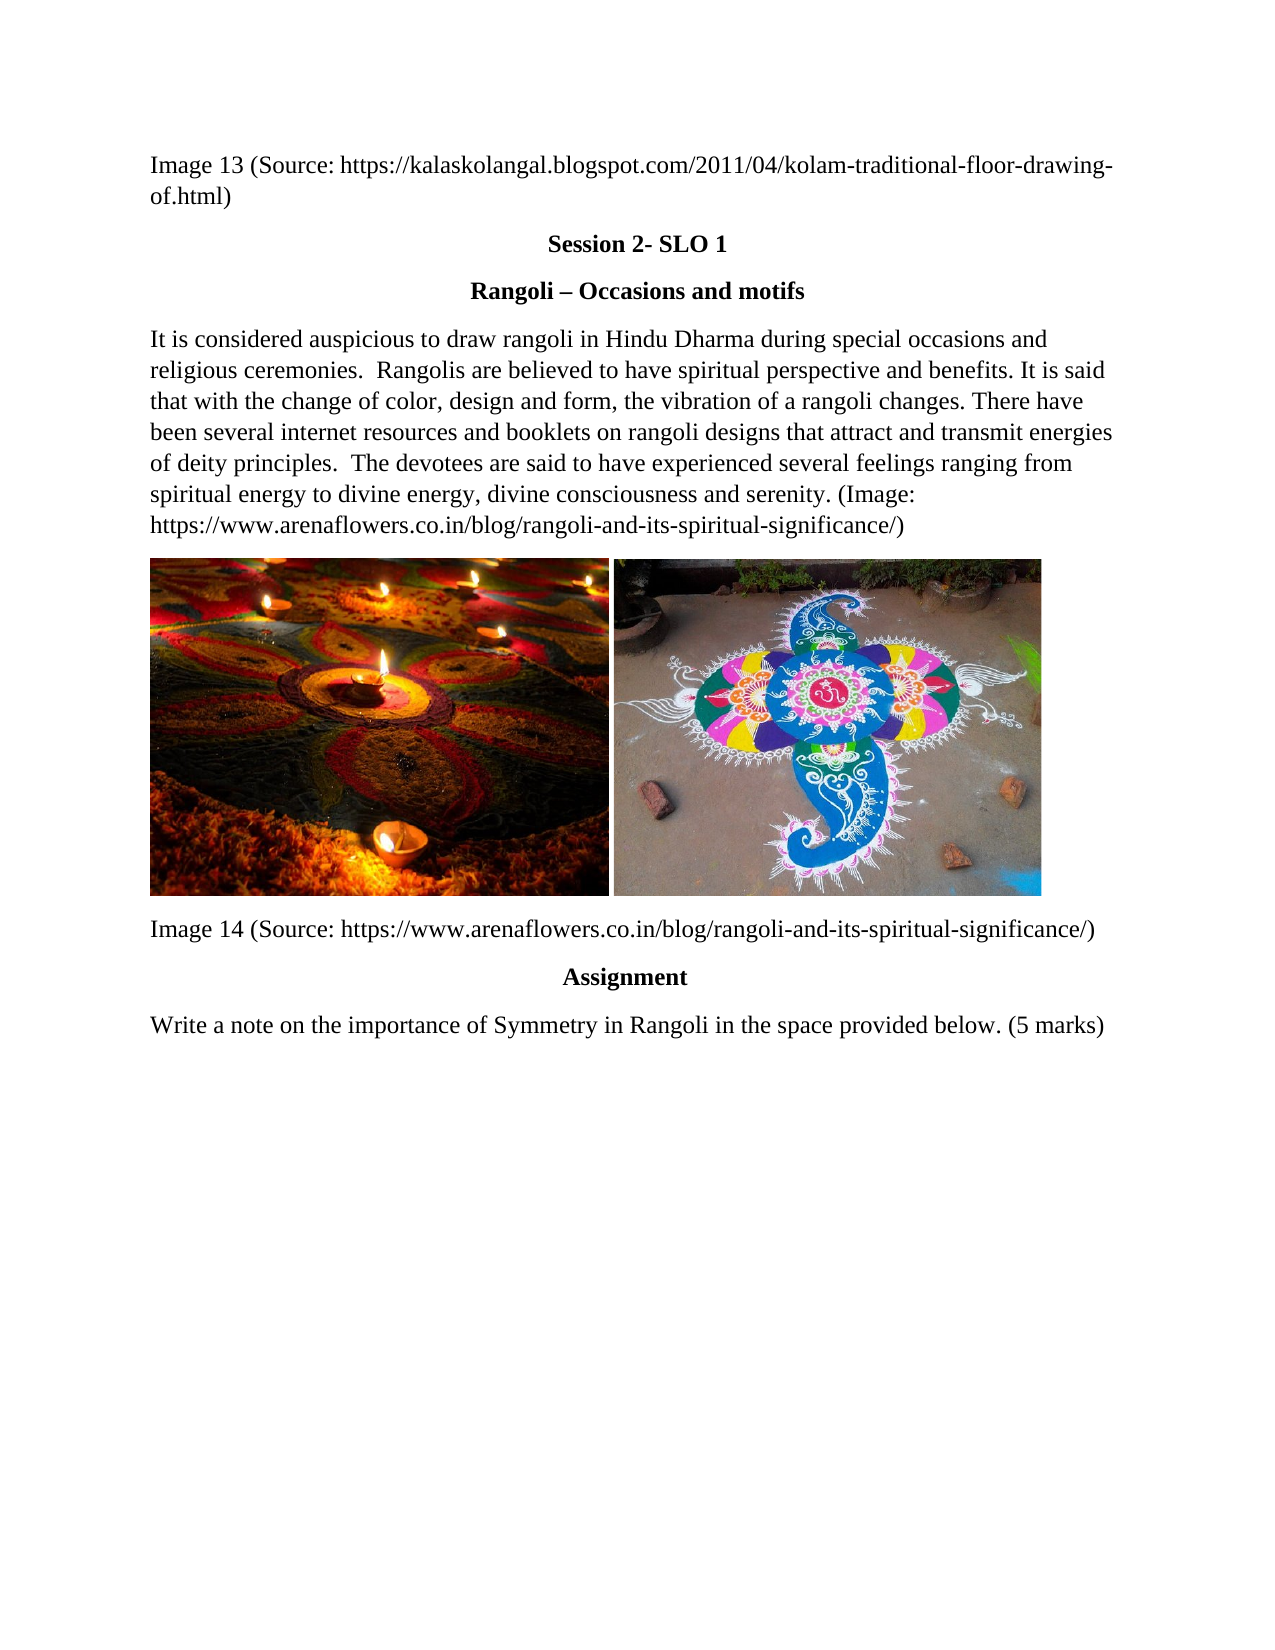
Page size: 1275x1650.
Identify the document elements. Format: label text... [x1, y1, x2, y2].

text Assignment [150, 962, 1125, 991]
text Image 13 (Source: https://kalaskolangal.blogspot.com/2011/04/kolam-traditional-floor-drawing-of.html) [150, 150, 1125, 210]
text Write a note on the importance of Symmetry in Rangoli in the space provided below. (5 marks) [150, 1010, 1125, 1039]
picture [613, 559, 1042, 896]
text Image 14 (Source: https://www.arenaflowers.co.in/blog/rangoli-and-its-spiritual-significance/) [150, 914, 1125, 943]
text Rangoli – Occasions and motifs [150, 276, 1125, 305]
picture [150, 558, 609, 896]
text It is considered auspicious to draw rangoli in Hindu Dharma during special occasions and religious ceremonies. Rangolis are believed to have spiritual perspective and benefits. It is said that with the change of color, design and form, the vibration of a rangoli changes. There have been several internet resources and booklets on rangoli designs that attract and transmit energies of deity principles. The devotees are said to have experienced several feelings ranging from spiritual energy to divine energy, divine consciousness and serenity. (Image: https://www.arenaflowers.co.in/blog/rangoli-and-its-spiritual-significance/) [150, 324, 1125, 539]
text Session 2- SLO 1 [150, 229, 1125, 257]
